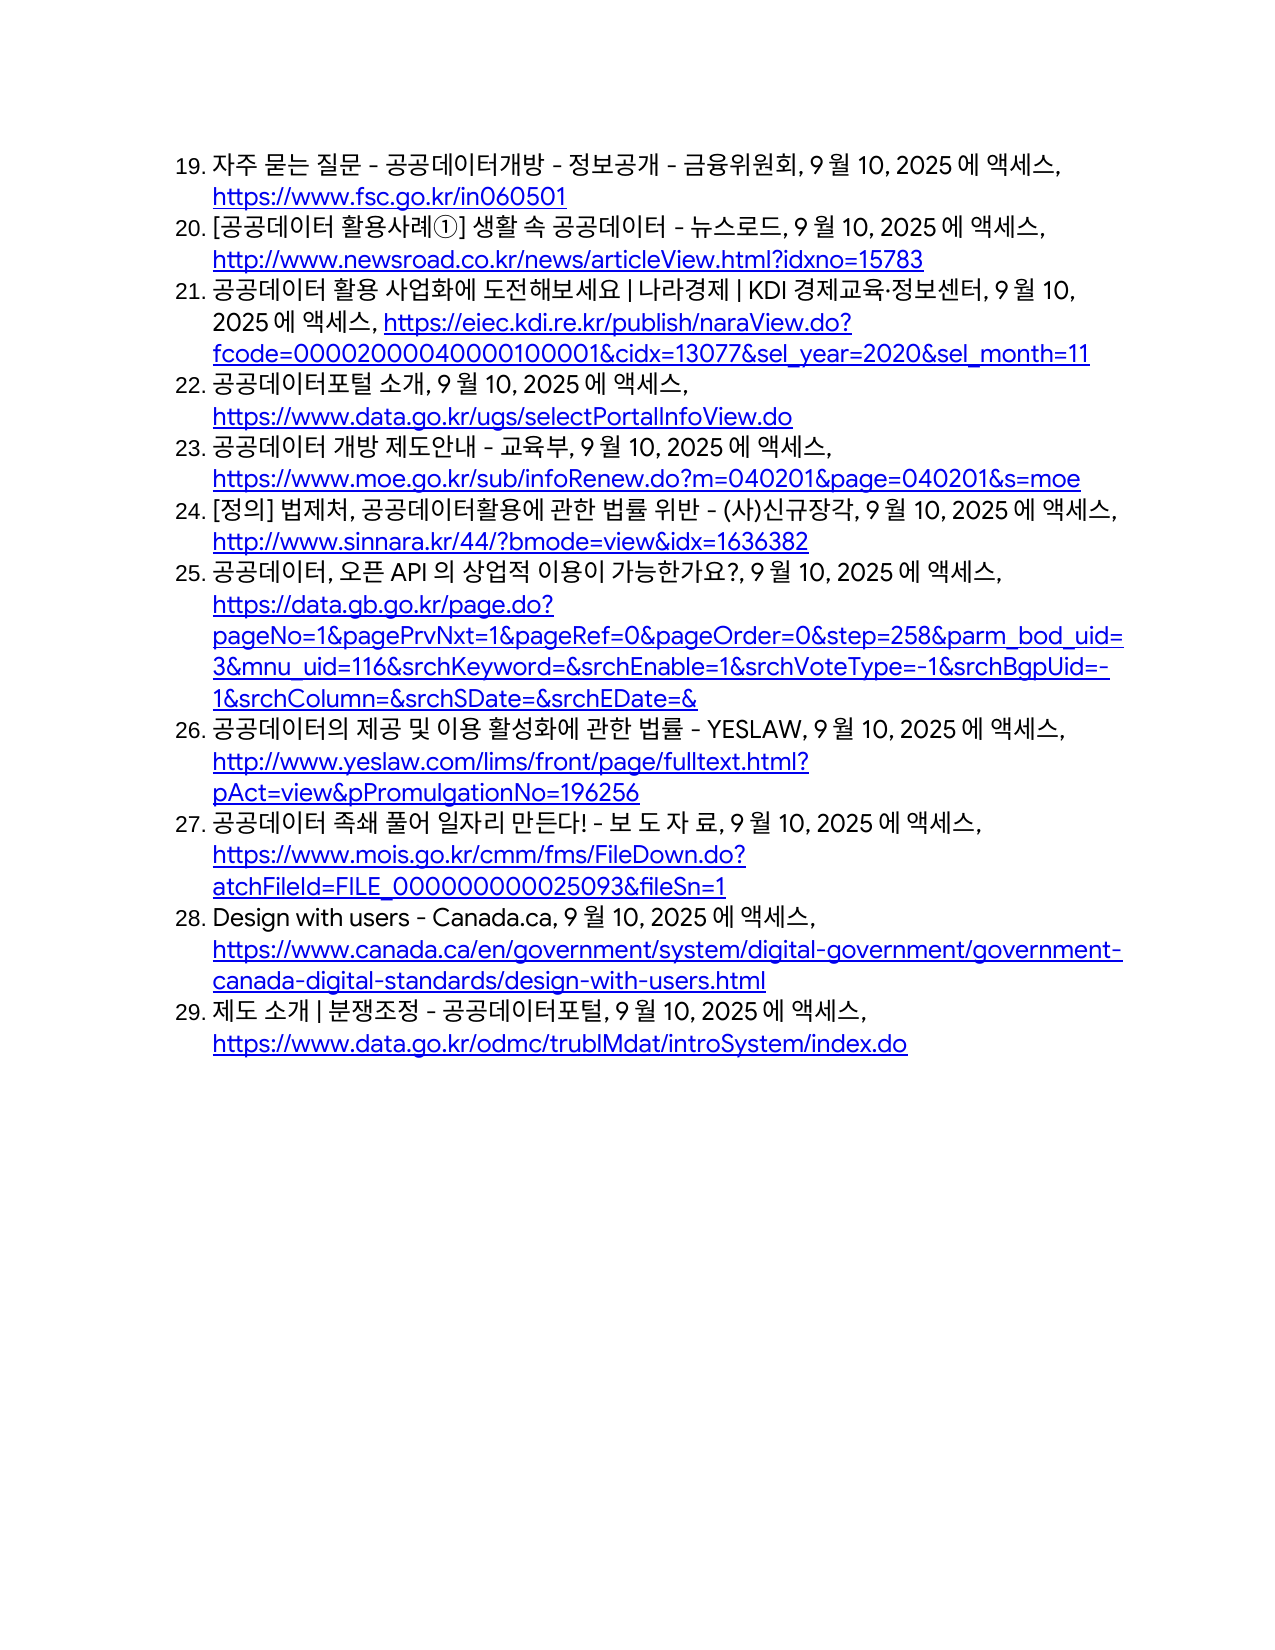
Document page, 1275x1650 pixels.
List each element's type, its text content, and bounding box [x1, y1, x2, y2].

list 공공데이터, 오픈API 의 상업적 이용이 가능한가요?, 9월 10, 2025에 액세스, https://data.gb.go.kr/page.do?pageNo=1&pagePrvNxt=1&pageRef=0&pageOrder=0&step=258&parm_bod_uid=3&mnu_uid=116&srchKeyword=&srchEnable=1&srchVoteType=-1&srchBgpUid=-1&srchColumn=&srchSDate=&srchEDate=& [175, 558, 1125, 714]
list 공공데이터 족쇄 풀어 일자리 만든다! - 보 도 자 료, 9월 10, 2025에 액세스, https://www.mois.go.kr/cmm/fms/FileDown.do?atchFileId=FILE_000000000025093&fileSn=1 [175, 808, 1125, 902]
list 제도 소개 | 분쟁조정 - 공공데이터포털, 9월 10, 2025에 액세스, https://www.data.go.kr/odmc/trublMdat/introSystem/index.do [175, 997, 1125, 1059]
list 공공데이터 개방 제도안내 - 교육부, 9월 10, 2025에 액세스, https://www.moe.go.kr/sub/infoRenew.do?m=040201&page=040201&s=moe [175, 432, 1125, 495]
list 공공데이터의 제공 및 이용 활성화에 관한 법률 - YESLAW, 9월 10, 2025에 액세스, http://www.yeslaw.com/lims/front/page/fulltext.html?pAct=view&pPromulgationNo=196256 [175, 714, 1125, 808]
list 공공데이터포털 소개, 9월 10, 2025에 액세스, https://www.data.go.kr/ugs/selectPortalInfoView.do [175, 369, 1125, 432]
list 자주 묻는 질문 - 공공데이터개방 - 정보공개 - 금융위원회, 9월 10, 2025에 액세스, https://www.fsc.go.kr/in060501 [175, 150, 1125, 213]
list [정의] 법제처, 공공데이터활용에 관한 법률 위반 - (사)신규장각, 9월 10, 2025에 액세스, http://www.sinnara.kr/44/?bmode=view&idx=1636382 [175, 495, 1125, 558]
list [공공데이터 활용사례①] 생활 속 공공데이터 - 뉴스로드, 9월 10, 2025에 액세스, http://www.newsroad.co.kr/news/articleView.html?idxno=15783 [175, 213, 1125, 275]
list Design with users - Canada.ca, 9월 10, 2025에 액세스, https://www.canada.ca/en/government/system/digital-government/government-canada-digital-standards/design-with-users.html [175, 902, 1125, 997]
list 공공데이터 활용 사업화에 도전해보세요 | 나라경제 | KDI 경제교육·정보센터, 9월 10, 2025에 액세스, https://eiec.kdi.re.kr/publish/naraView.do?fcode=00002000040000100001&cidx=13077&sel_year=2020&sel_month=11 [175, 275, 1125, 369]
